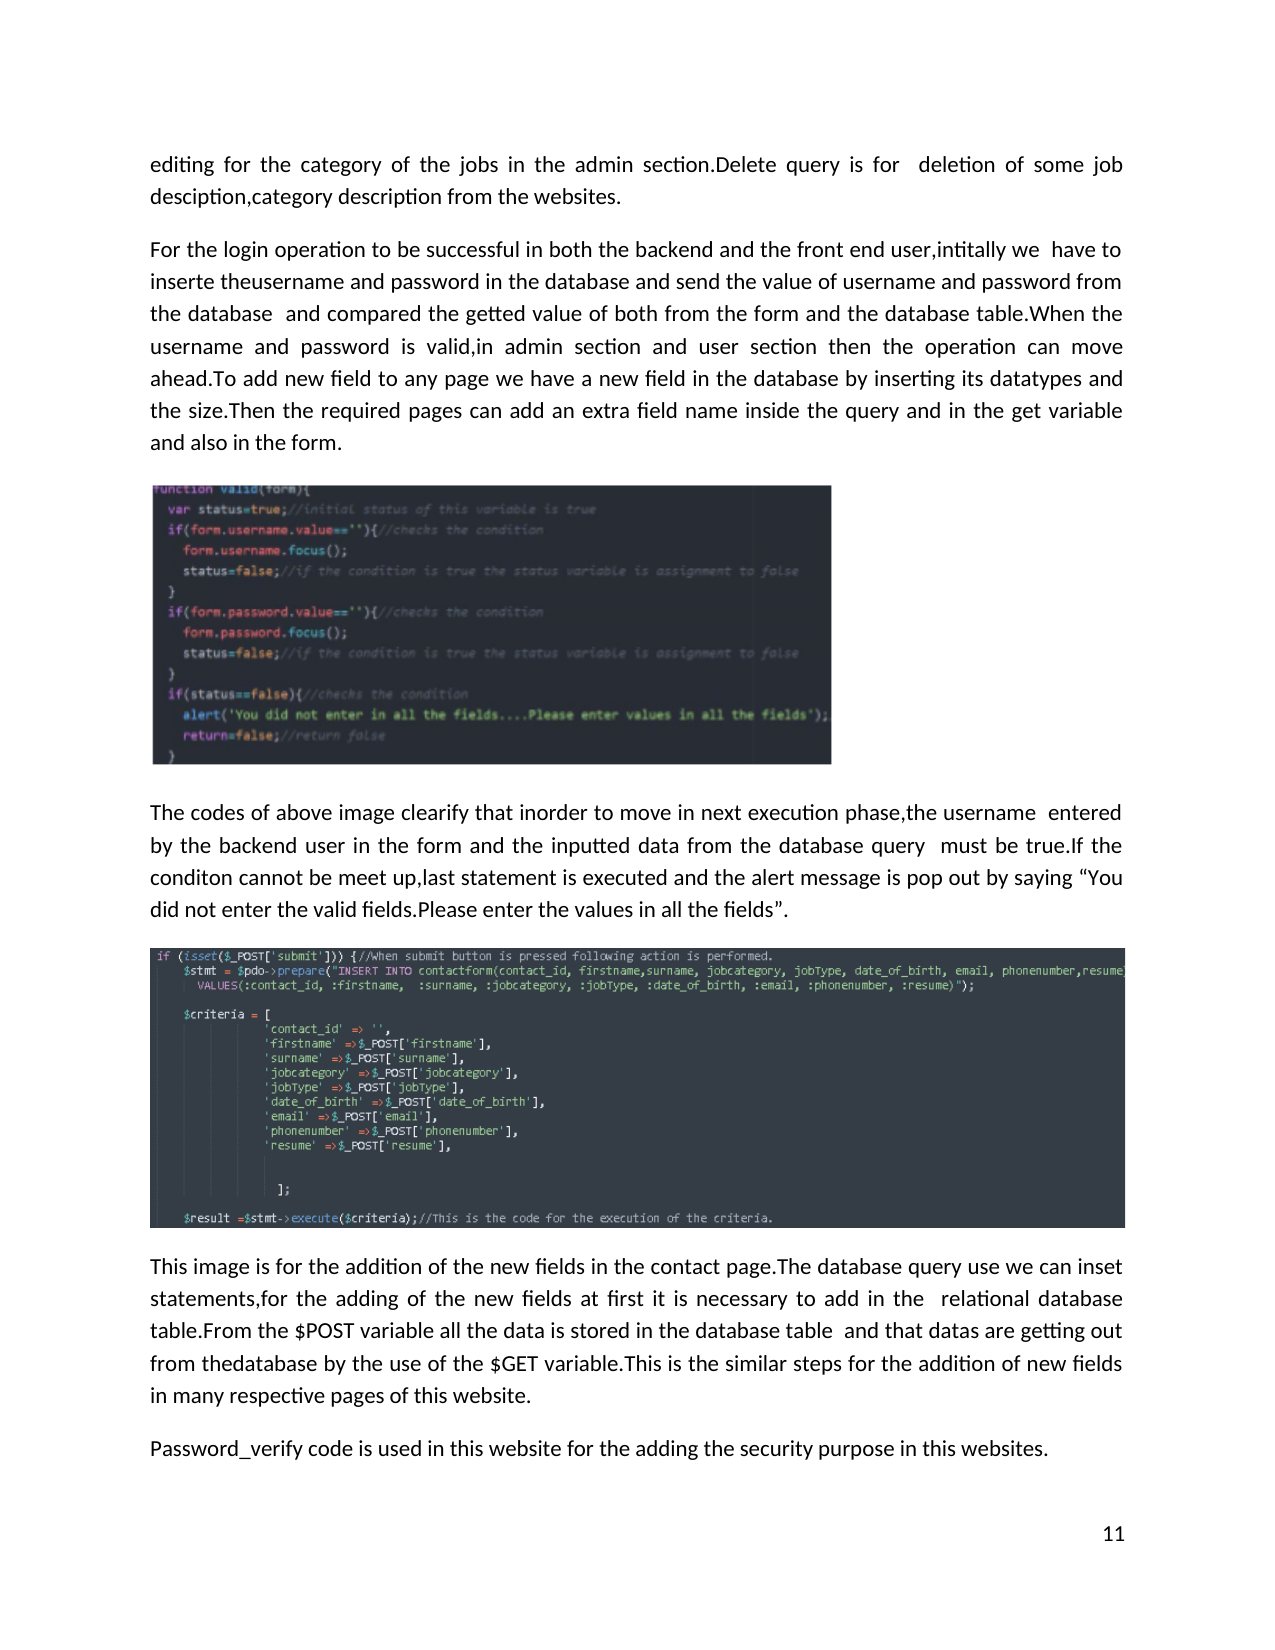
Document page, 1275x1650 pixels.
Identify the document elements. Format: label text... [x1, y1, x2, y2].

text This image is for the addition of the new fields in the contact page.The database query use we can inset statements,for the adding of the new fields at first it is necessary to add in the relational database table.From the $POST variable all the data is stored in the database table and that datas are getting out from thedatabase by the use of the $GET variable.This is the similar steps for the addition of new fields in many respective pages of this website. [150, 1252, 1125, 1409]
picture [150, 948, 1125, 1228]
text editing for the category of the jobs in the admin section.Delete query is for deletion of some job desciption,category description from the websites. [150, 150, 1125, 210]
text For the login operation to be successful in both the backend and the front end user,intitally we have to inserte theusername and password in the database and send the value of username and password from the database and compared the getted value of both from the form and the database table.When the username and password is valid,in admin section and user section then the operation can move ahead.To add new field to any page we have a new field in the database by inserting its datatypes and the size.Then the required pages can add an extra field name inside the query and in the get variable and also in the form. [150, 235, 1125, 456]
text Password_verify code is used in this website for the adding the security purpose in this websites. [150, 1434, 1125, 1462]
picture [150, 481, 841, 774]
text The codes of above image clearify that inorder to move in next execution phase,the username entered by the backend user in the form and the inputted data from the database query must be true.If the conditon cannot be meet up,last statement is executed and the alert message is pop out by saying “You did not enter the valid fields.Please enter the values in all the fields”. [150, 798, 1125, 923]
